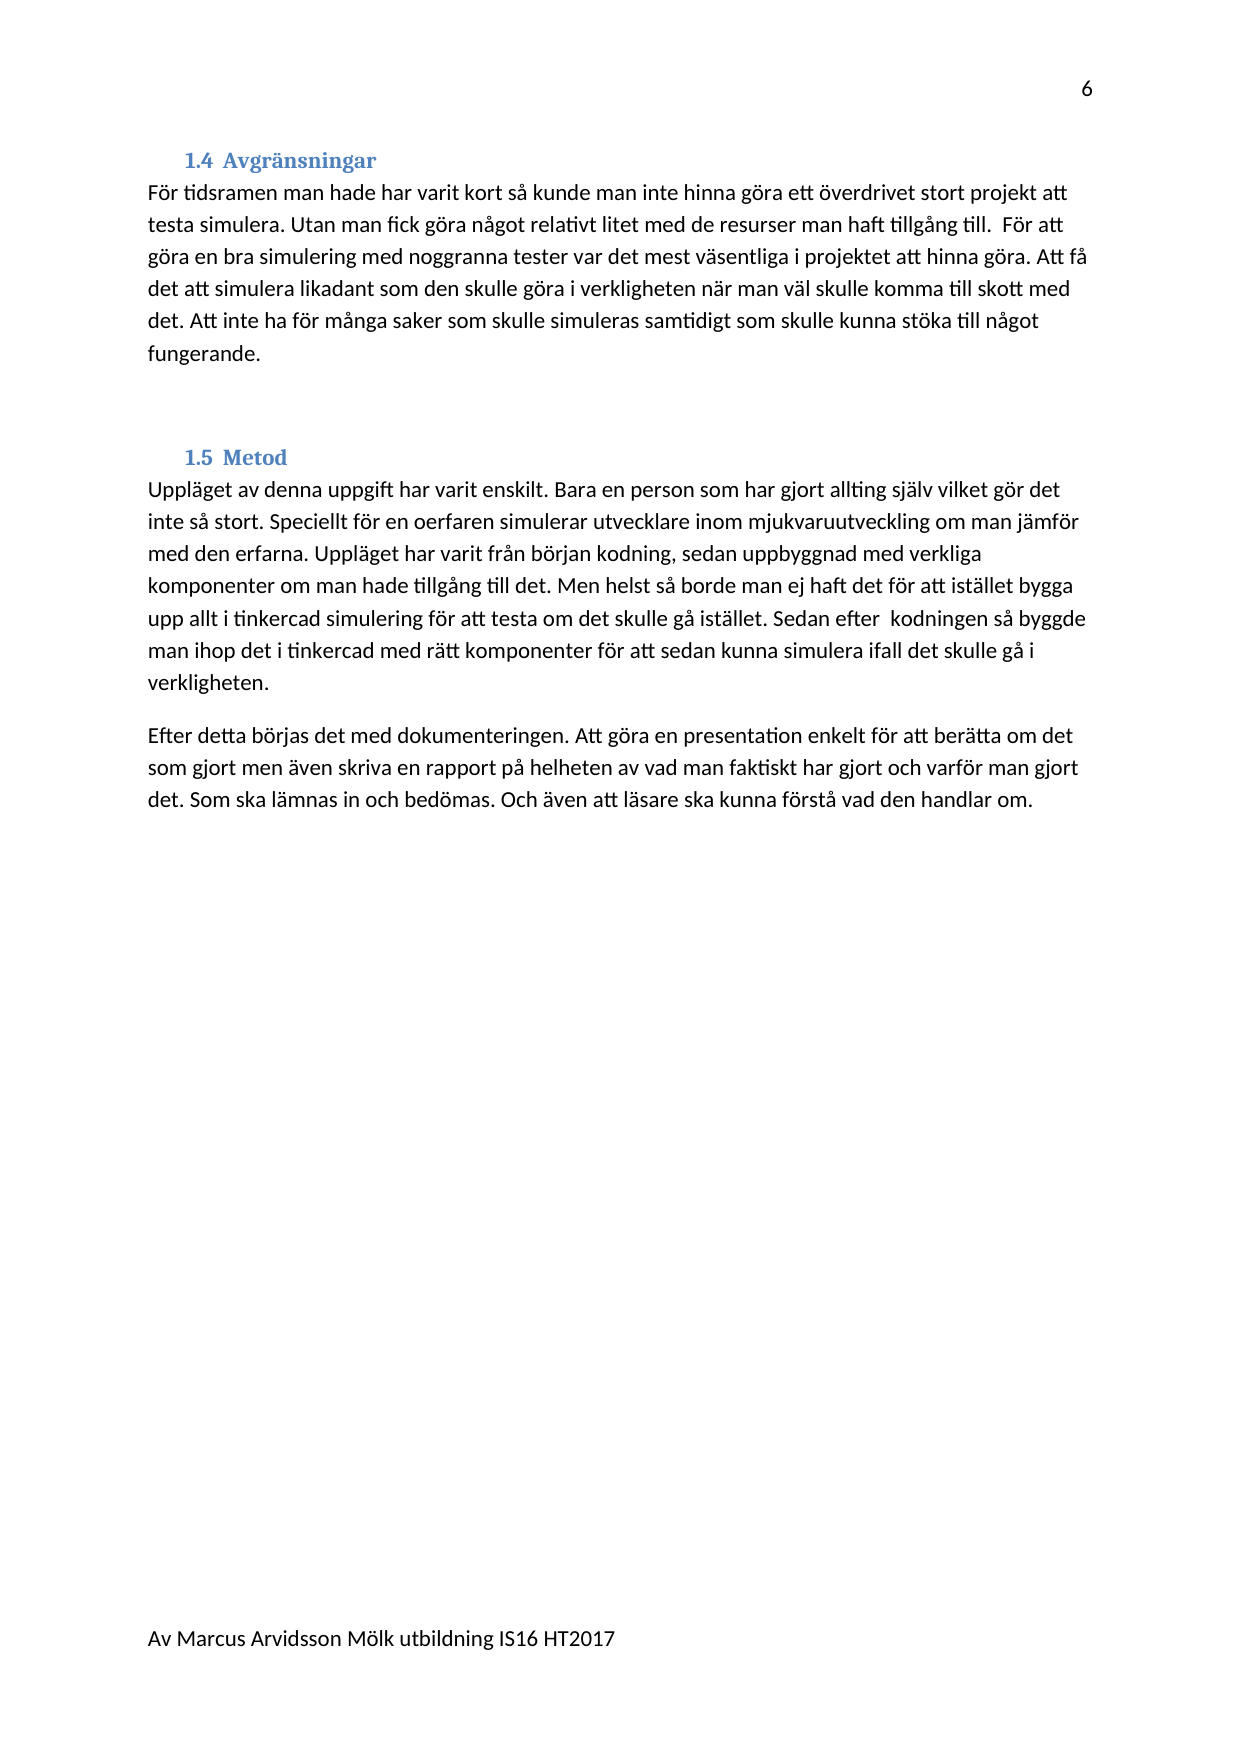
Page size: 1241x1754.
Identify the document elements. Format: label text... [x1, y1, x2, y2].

subtitle Avgränsningar [185, 148, 1093, 174]
subtitle Metod [185, 445, 1093, 471]
text Efter detta börjas det med dokumenteringen. Att göra en presentation enkelt för att berätta om det som gjort men även skriva en rapport på helheten av vad man faktiskt har gjort och varför man gjort det. Som ska lämnas in och bedömas. Och även att läsare ska kunna förstå vad den handlar om. [148, 721, 1093, 813]
text Uppläget av denna uppgift har varit enskilt. Bara en person som har gjort allting själv vilket gör det inte så stort. Speciellt för en oerfaren simulerar utvecklare inom mjukvaruutveckling om man jämför med den erfarna. Uppläget har varit från början kodning, sedan uppbyggnad med verkliga komponenter om man hade tillgång till det. Men helst så borde man ej haft det för att istället bygga upp allt i tinkercad simulering för att testa om det skulle gå istället. Sedan efter kodningen så byggde man ihop det i tinkercad med rätt komponenter för att sedan kunna simulera ifall det skulle gå i verkligheten. [148, 475, 1093, 696]
text För tidsramen man hade har varit kort så kunde man inte hinna göra ett överdrivet stort projekt att testa simulera. Utan man fick göra något relativt litet med de resurser man haft tillgång till. För att göra en bra simulering med noggranna tester var det mest väsentliga i projektet att hinna göra. Att få det att simulera likadant som den skulle göra i verkligheten när man väl skulle komma till skott med det. Att inte ha för många saker som skulle simuleras samtidigt som skulle kunna stöka till något fungerande. [148, 178, 1093, 367]
